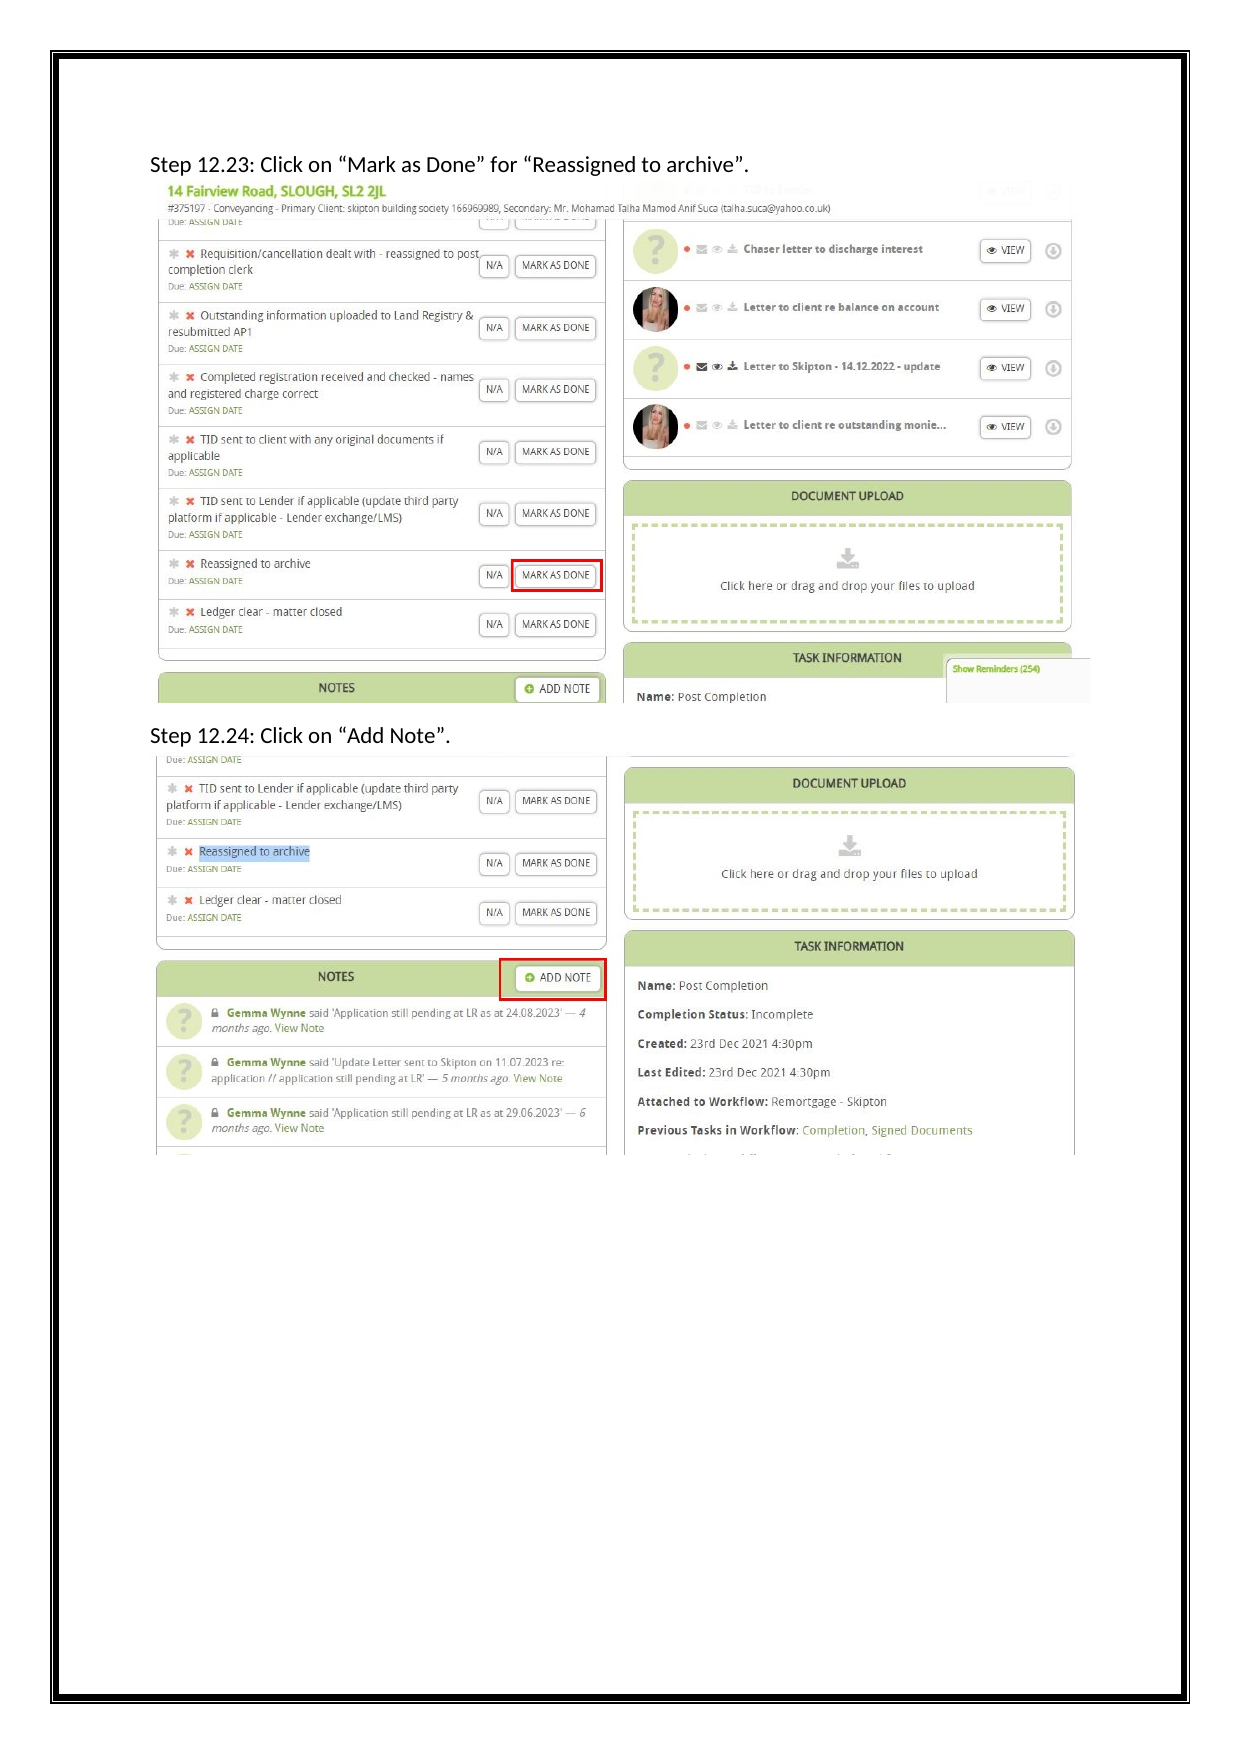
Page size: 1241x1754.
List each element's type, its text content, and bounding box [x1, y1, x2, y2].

picture [150, 180, 1091, 703]
picture [150, 751, 1091, 1155]
text Step 12.23: Click on “Mark as Done” for “Reassigned to archive”. [150, 150, 1090, 180]
text Step 12.24: Click on “Add Note”. [150, 722, 1090, 751]
